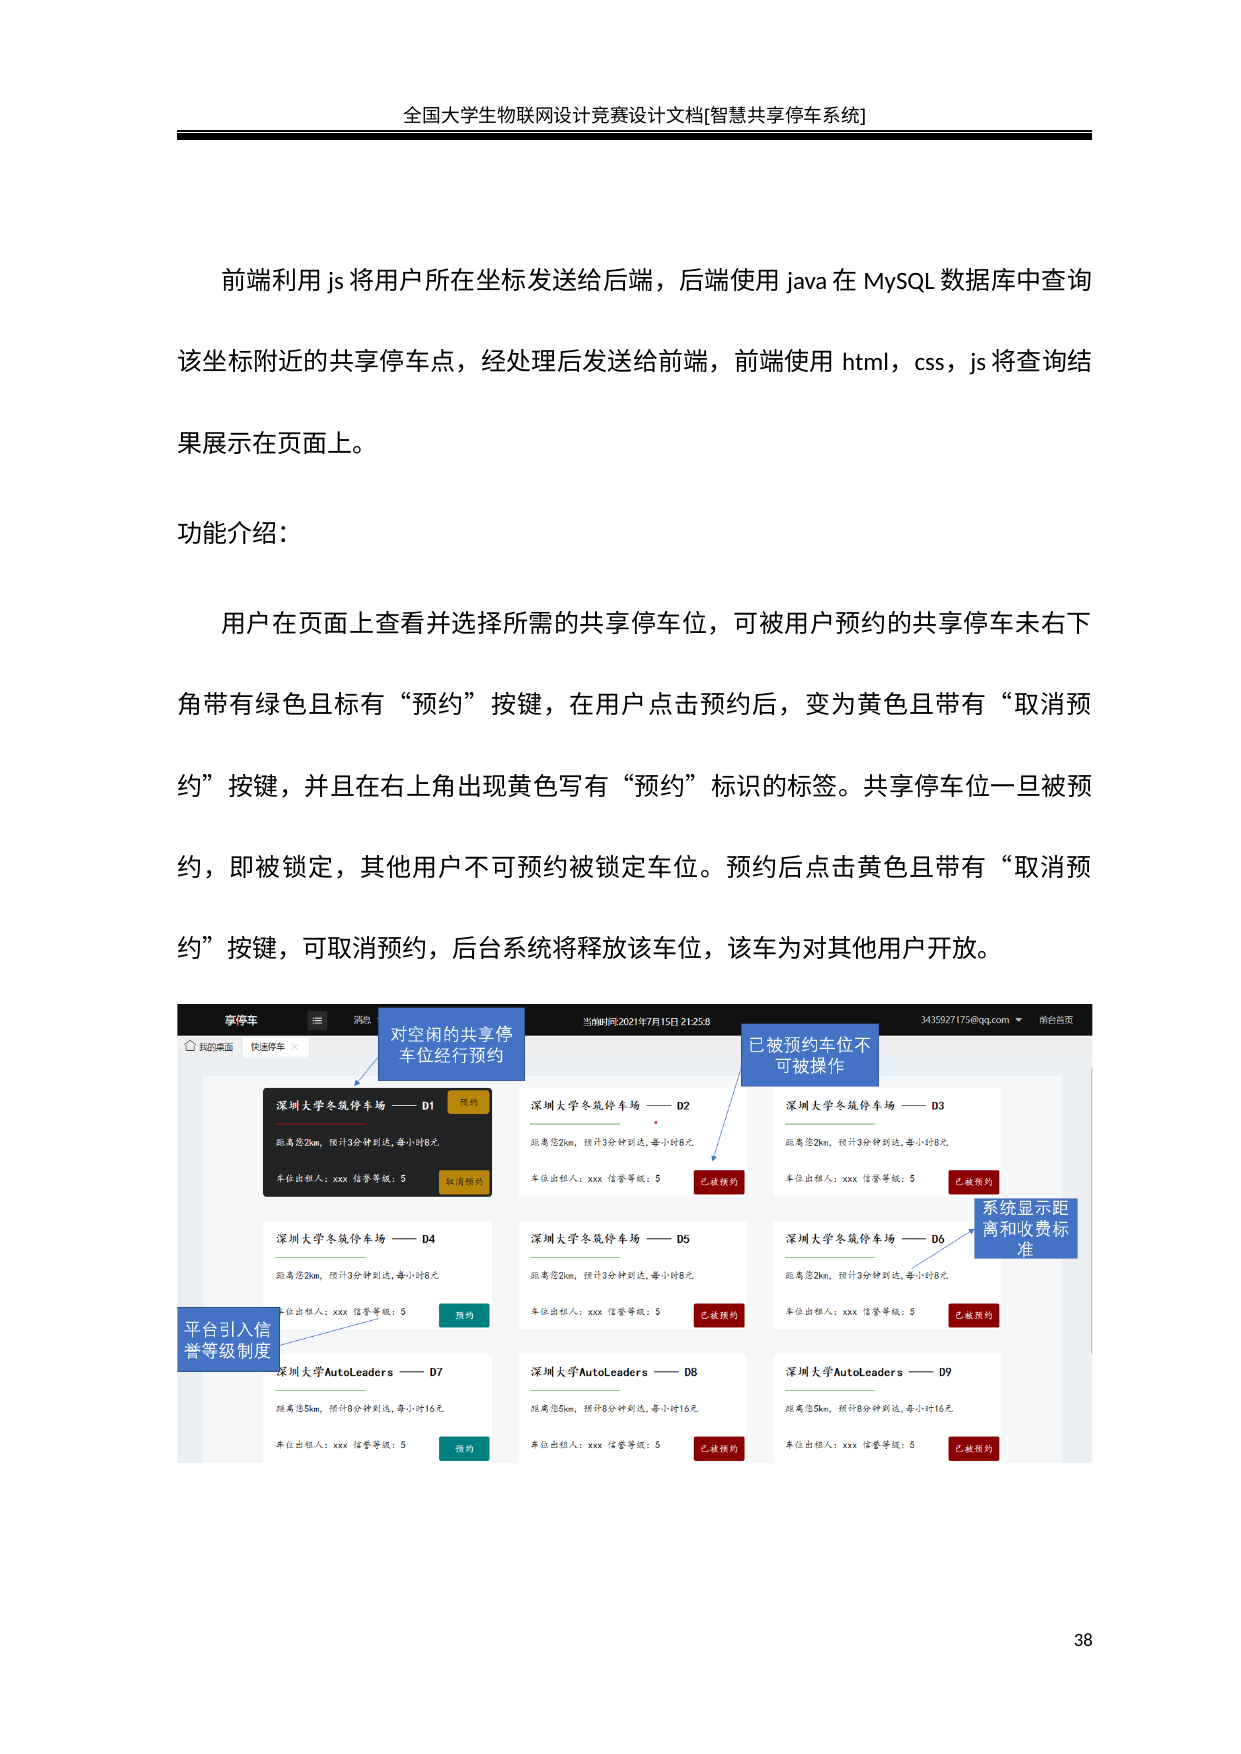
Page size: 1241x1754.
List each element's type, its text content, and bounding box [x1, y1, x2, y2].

text 用户在页面上查看并选择所需的共享停车位，可被用户预约的共享停车未右下角带有绿色且标有“预约”按键，在用户点击预约后，变为黄色且带有“取消预约”按键，并且在右上角出现黄色写有“预约”标识的标签。共享停车位一旦被预约，即被锁定，其他用户不可预约被锁定车位。预约后点击黄色且带有“取消预约”按键，可取消预约，后台系统将释放该车位，该车为对其他用户开放。 [177, 589, 1092, 979]
text 功能介绍： [177, 499, 1092, 564]
picture [177, 1004, 1093, 1463]
text 前端利用js将用户所在坐标发送给后端，后端使用java在MySQL数据库中查询该坐标附近的共享停车点，经处理后发送给前端，前端使用html，css，js将查询结果展示在页面上。 [177, 246, 1092, 474]
